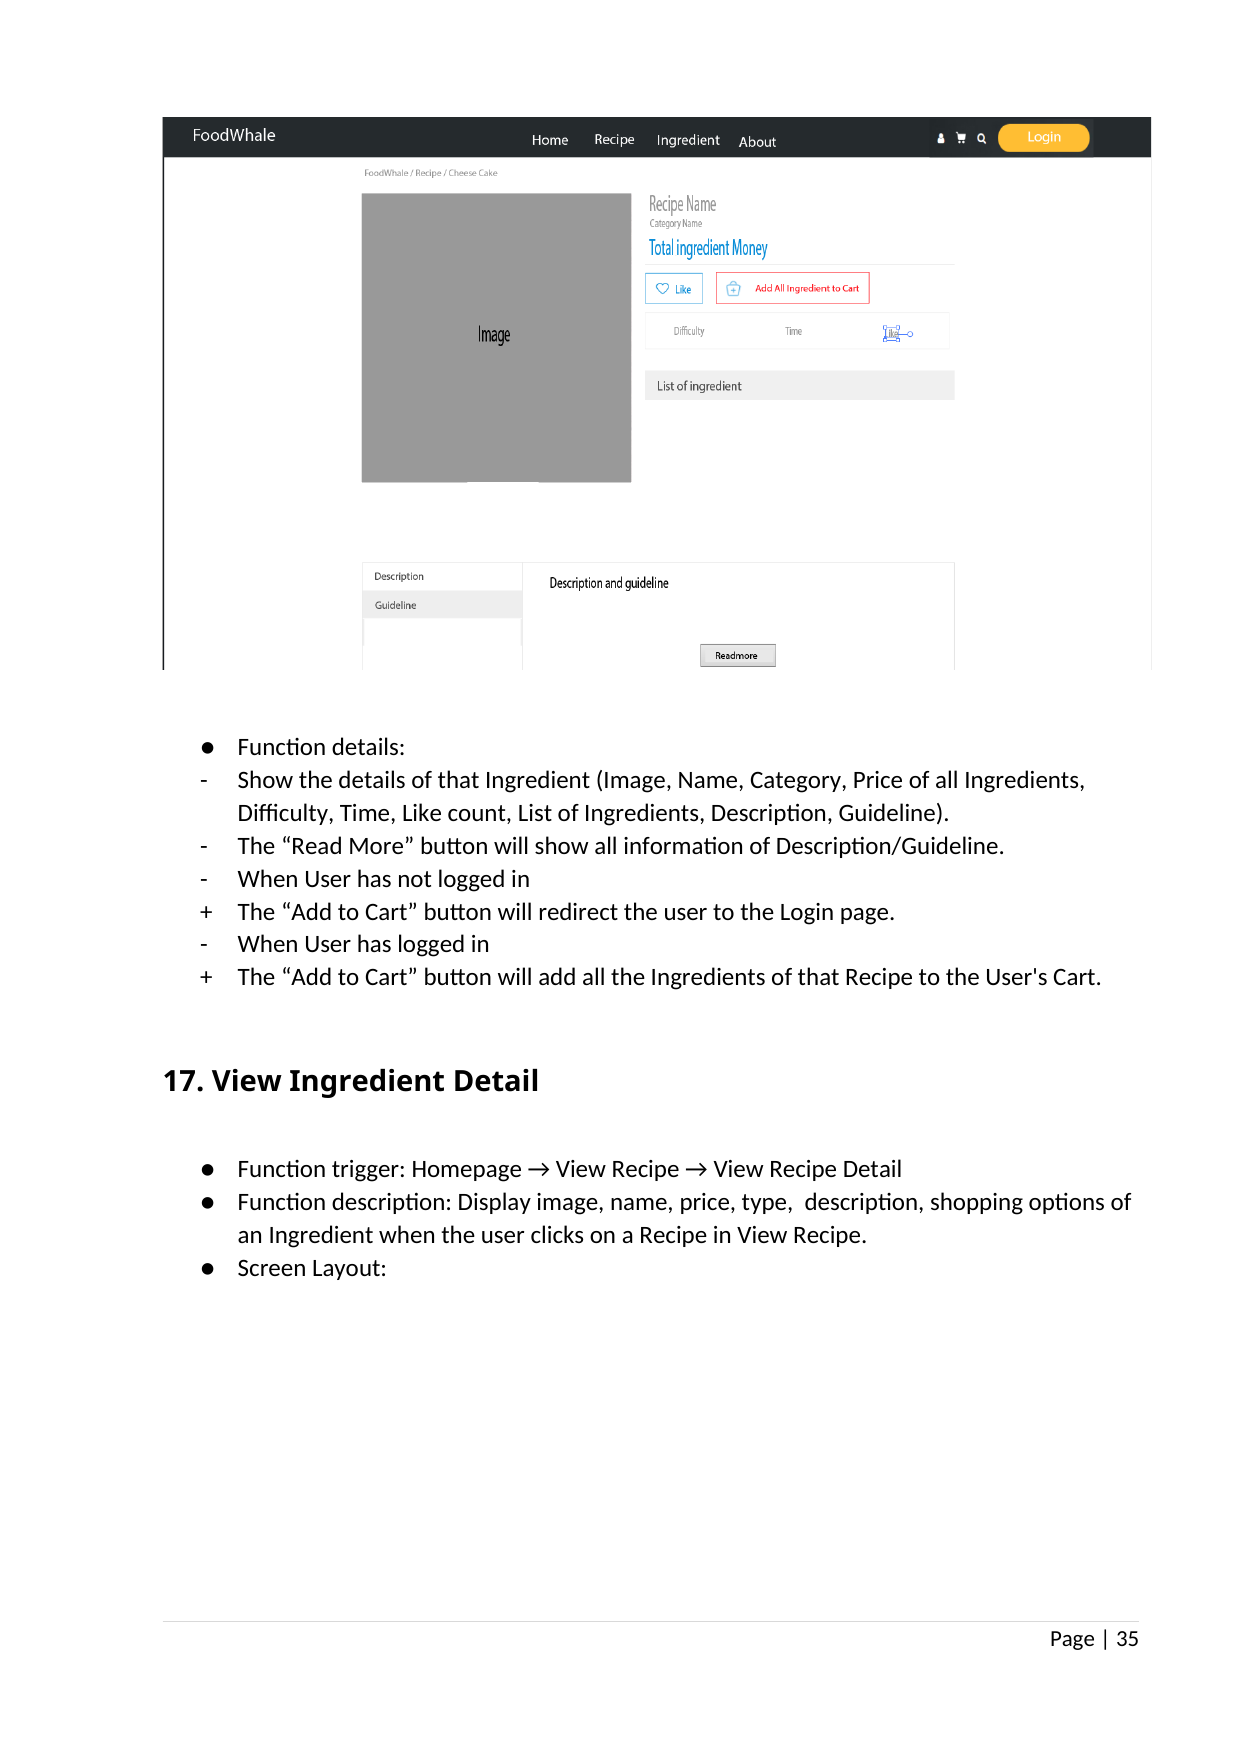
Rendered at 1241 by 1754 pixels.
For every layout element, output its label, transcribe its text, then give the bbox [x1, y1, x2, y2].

subtitle 17. View Ingredient Detail [162, 1061, 1139, 1100]
list Function details: [200, 731, 1139, 762]
list Show the details of that Ingredient (Image, Name, Category, Price of all Ingredients, Difficulty, Time, Like count, List of Ingredients, Description, Guideline). [200, 764, 1139, 827]
list The “Add to Cart” button will add all the Ingredients of that Recipe to the User's Cart. [200, 961, 1139, 992]
list Function description: Display image, name, price, type, description, shopping options of an Ingredient when the user clicks on a Recipe in View Recipe. [200, 1186, 1139, 1249]
list When User has not logged in [200, 863, 1139, 893]
picture [162, 117, 1152, 670]
list The “Read More” button will show all information of Description/Guideline. [200, 830, 1139, 860]
list Screen Layout: [200, 1252, 1139, 1282]
list Function trigger: Homepage → View Recipe → View Recipe Detail [200, 1153, 1139, 1183]
list When User has logged in [200, 928, 1139, 959]
list The “Add to Cart” button will redirect the user to the Login page. [200, 896, 1139, 926]
